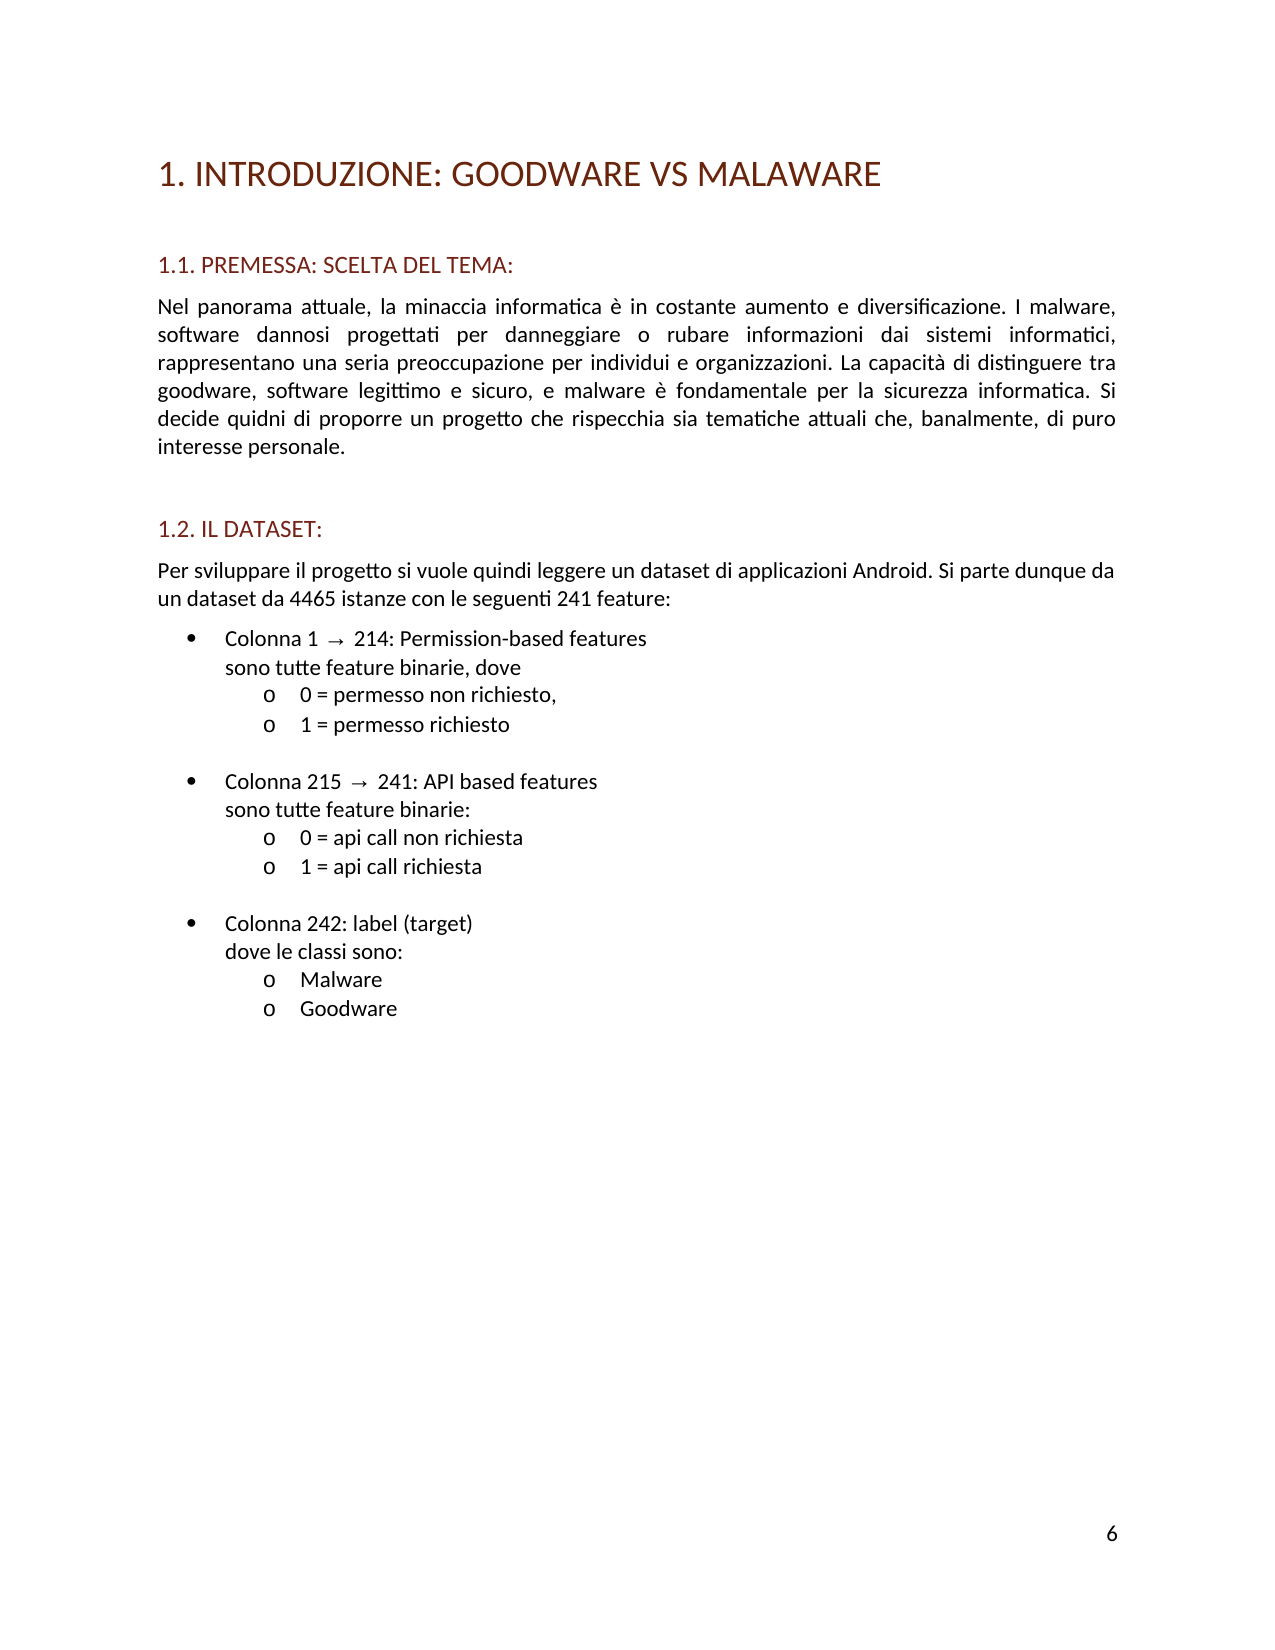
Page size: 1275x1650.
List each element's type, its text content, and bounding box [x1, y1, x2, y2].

list Colonna 1 214: Permission-based features sono tutte feature binarie, dove [187, 624, 1117, 681]
list Colonna 215 241: API based features sono tutte feature binarie: [187, 767, 1117, 823]
list 1 = permesso richiesto [262, 710, 1117, 739]
list Colonna 242: label (target) dove le classi sono: [187, 909, 1117, 965]
subtitle 1. Introduzione: goodware vs malaware [157, 150, 1117, 196]
list 0 = api call non richiesta [262, 823, 1117, 852]
text Per sviluppare il progetto si vuole quindi leggere un dataset di applicazioni Android. Si parte dunque da un dataset da 4465 istanze con le seguenti 241 feature: [157, 556, 1117, 612]
subtitle 1.2. Il Dataset: [157, 513, 1117, 543]
text Nel panorama attuale, la minaccia informatica è in costante aumento e diversificazione. I malware, software dannosi progettati per danneggiare o rubare informazioni dai sistemi informatici, rappresentano una seria preoccupazione per individui e organizzazioni. La capacità di distinguere tra goodware, software legittimo e sicuro, e malware è fondamentale per la sicurezza informatica. Si decide quidni di proporre un progetto che rispecchia sia tematiche attuali che, banalmente, di puro interesse personale. [157, 292, 1117, 460]
list 0 = permesso non richiesto, [262, 681, 1117, 710]
list 1 = api call richiesta [262, 852, 1117, 881]
subtitle 1.1. Premessa: Scelta del tema: [157, 249, 1117, 279]
list Goodware [262, 994, 1117, 1024]
list Malware [262, 965, 1117, 994]
